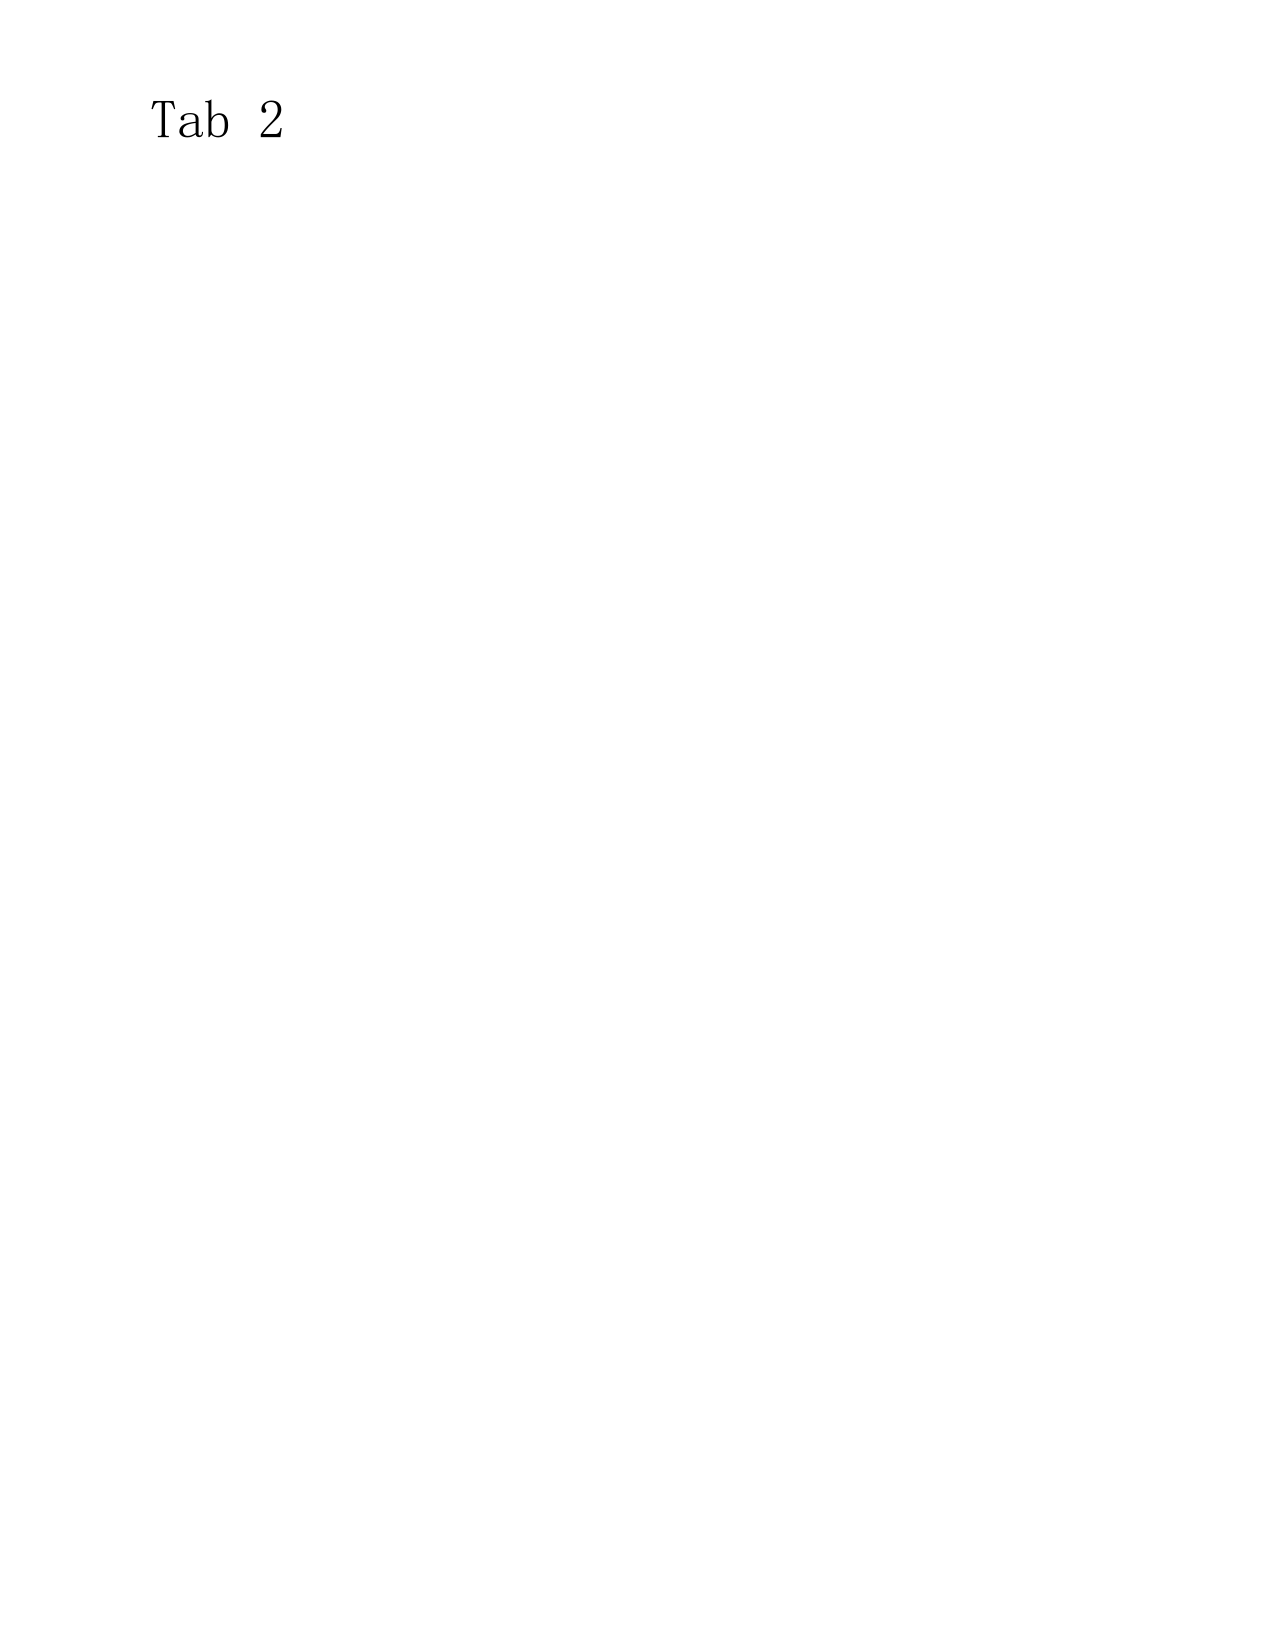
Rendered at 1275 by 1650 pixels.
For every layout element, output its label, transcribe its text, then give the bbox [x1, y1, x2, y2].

title Tab 2 [150, 84, 1125, 146]
